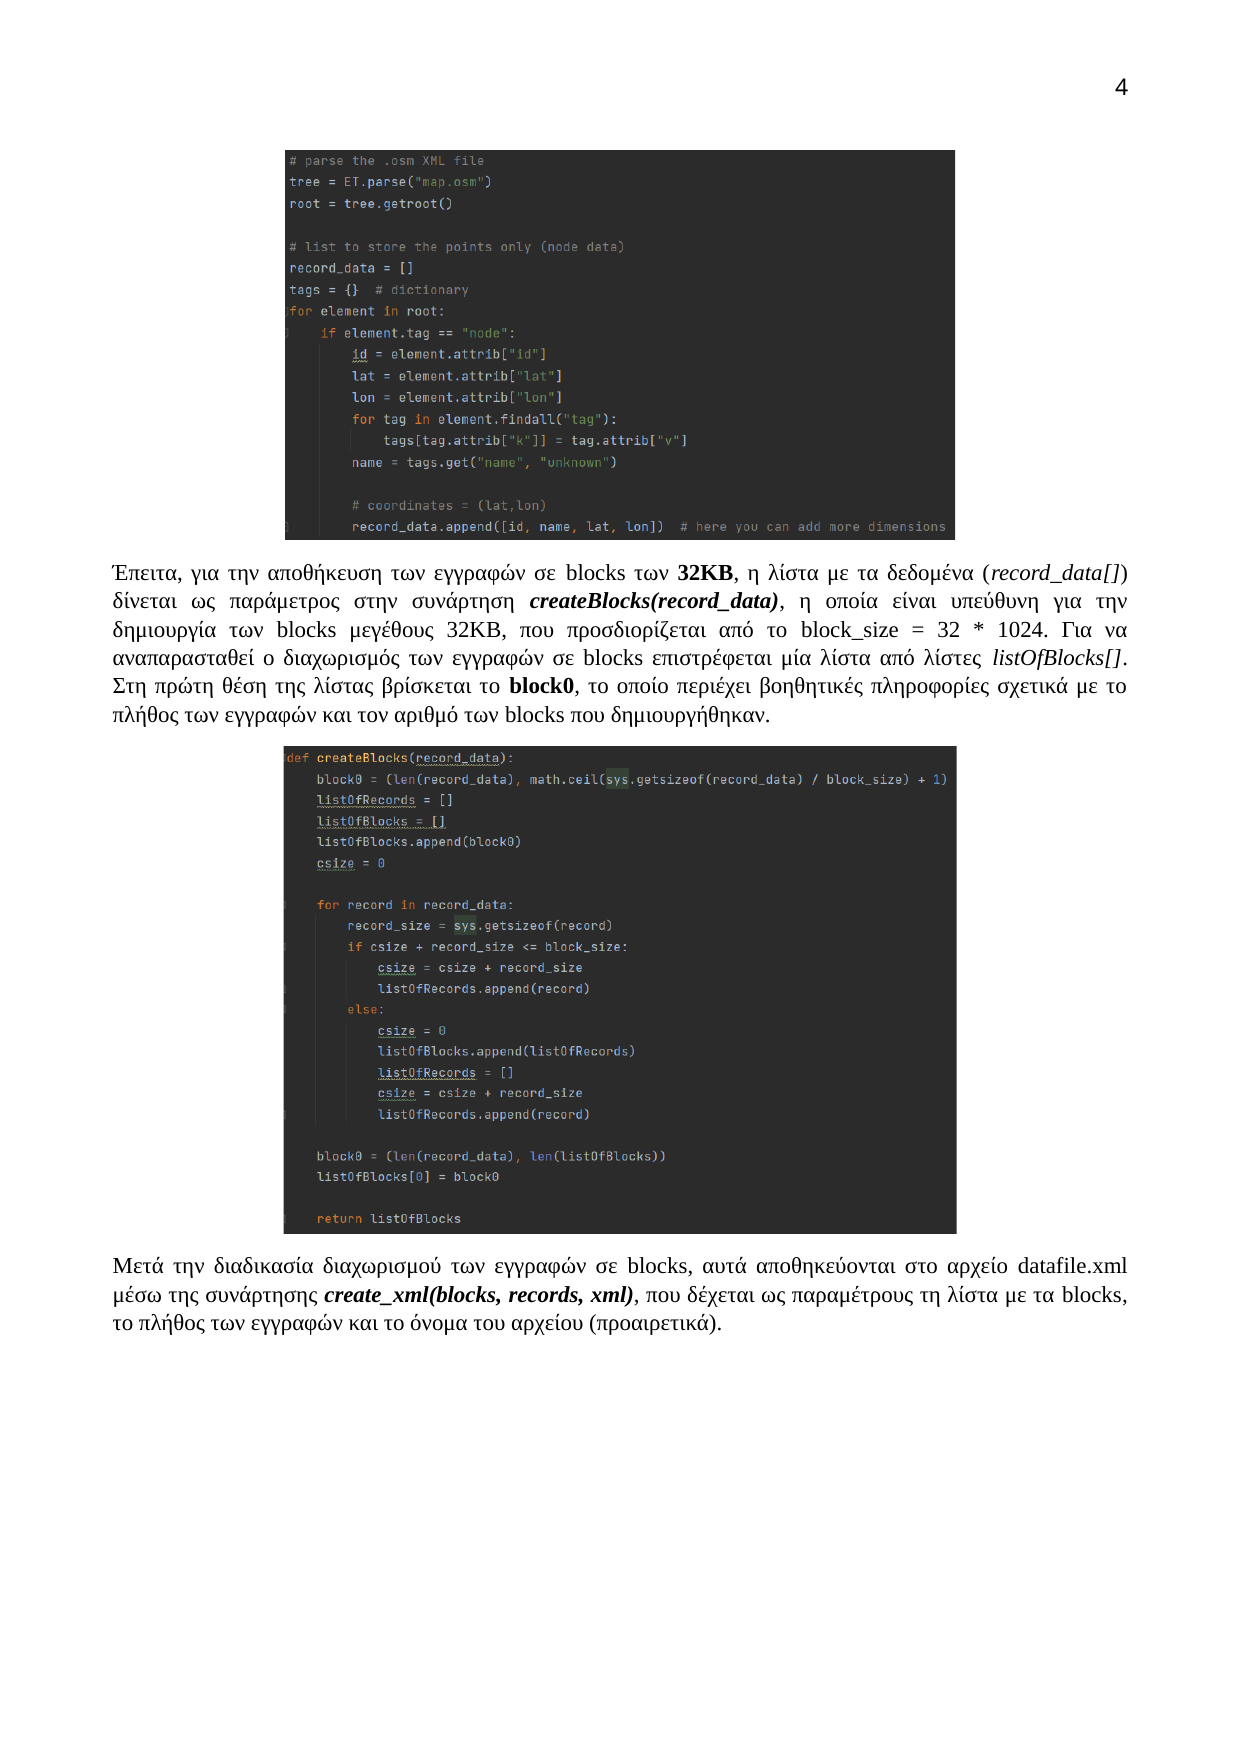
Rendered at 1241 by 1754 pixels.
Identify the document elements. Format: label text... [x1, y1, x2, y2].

picture [283, 746, 957, 1234]
picture [285, 150, 956, 540]
text Μετά την διαδικασία διαχωρισμού των εγγραφών σε blocks, αυτά αποθηκεύονται στο αρχείο datafile.xml μέσω της συνάρτησης create_xml(blocks, records, xml), που δέχεται ως παραμέτρους τη λίστα με τα blocks, το πλήθος των εγγραφών και το όνομα του αρχείου (προαιρετικά). [112, 1252, 1128, 1336]
text Έπειτα, για την αποθήκευση των εγγραφών σε blocks των 32KB, η λίστα με τα δεδομένα (record_data[]) δίνεται ως παράμετρος στην συνάρτηση createBlocks(record_data), η οποία είναι υπεύθυνη για την δημιουργία των blocks μεγέθους 32ΚΒ, που προσδιορίζεται από το block_size = 32 * 1024. Για να αναπαρασταθεί ο διαχωρισμός των εγγραφών σε blocks επιστρέφεται μία λίστα από λίστες listOfBlocks[]. Στη πρώτη θέση της λίστας βρίσκεται το block0, το οποίο περιέχει βοηθητικές πληροφορίες σχετικά με το πλήθος των εγγραφών και τον αριθμό των blocks που δημιουργήθηκαν. [112, 559, 1128, 727]
